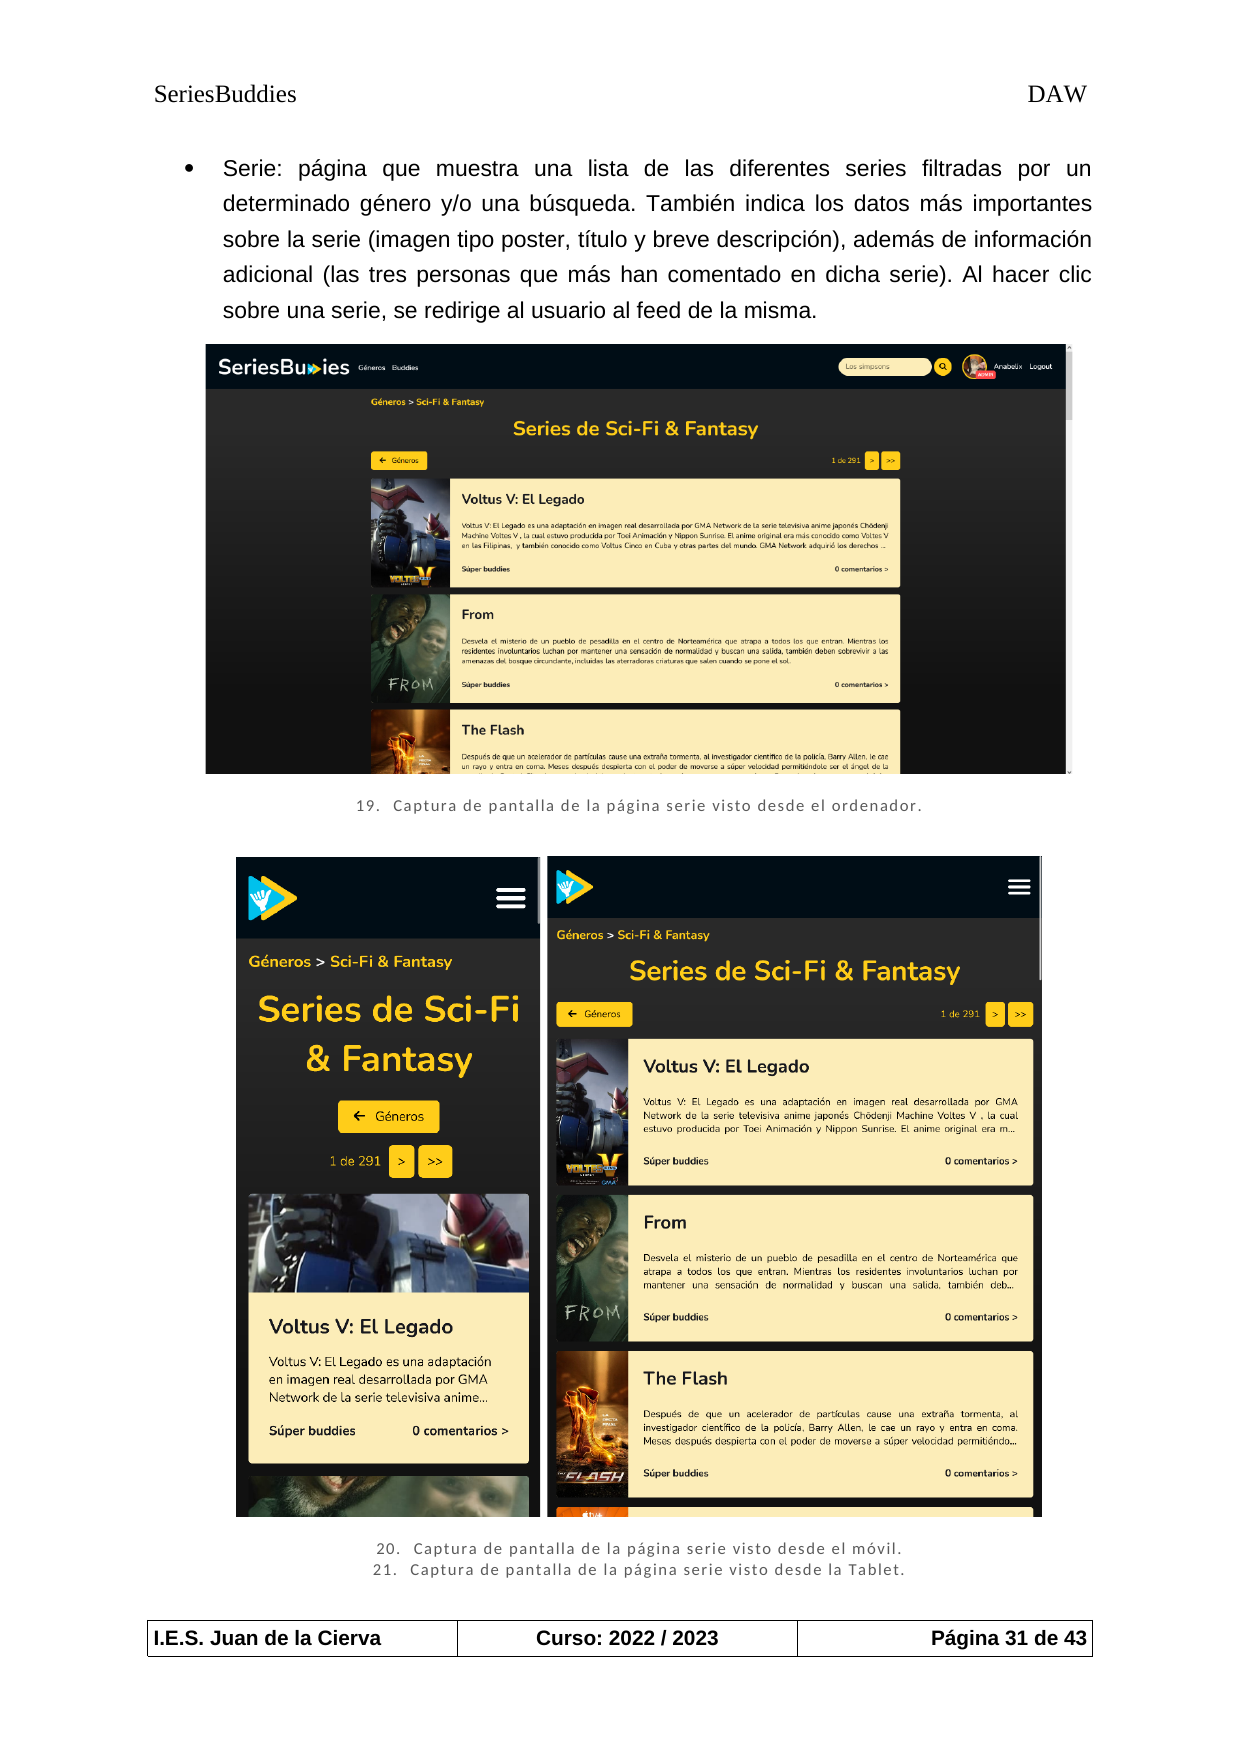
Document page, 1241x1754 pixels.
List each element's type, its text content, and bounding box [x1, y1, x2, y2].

picture [205, 344, 1073, 774]
subtitle Captura de pantalla de la página serie visto desde el móvil. [185, 1538, 1093, 1559]
subtitle Captura de pantalla de la página serie visto desde la Tablet. [185, 1559, 1093, 1579]
list Serie: página que muestra una lista de las diferentes series filtradas por un determinado género y/o una búsqueda. También indica los datos más importantes sobre la serie (imagen tipo poster, título y breve descripción), además de información adicional (las tres personas que más han comentado en dicha serie). Al hacer clic sobre una serie, se redirige al usuario al feed de la misma. [185, 154, 1093, 323]
subtitle Captura de pantalla de la página serie visto desde el ordenador. [185, 796, 1093, 816]
picture [547, 856, 1042, 1517]
picture [236, 857, 541, 1517]
